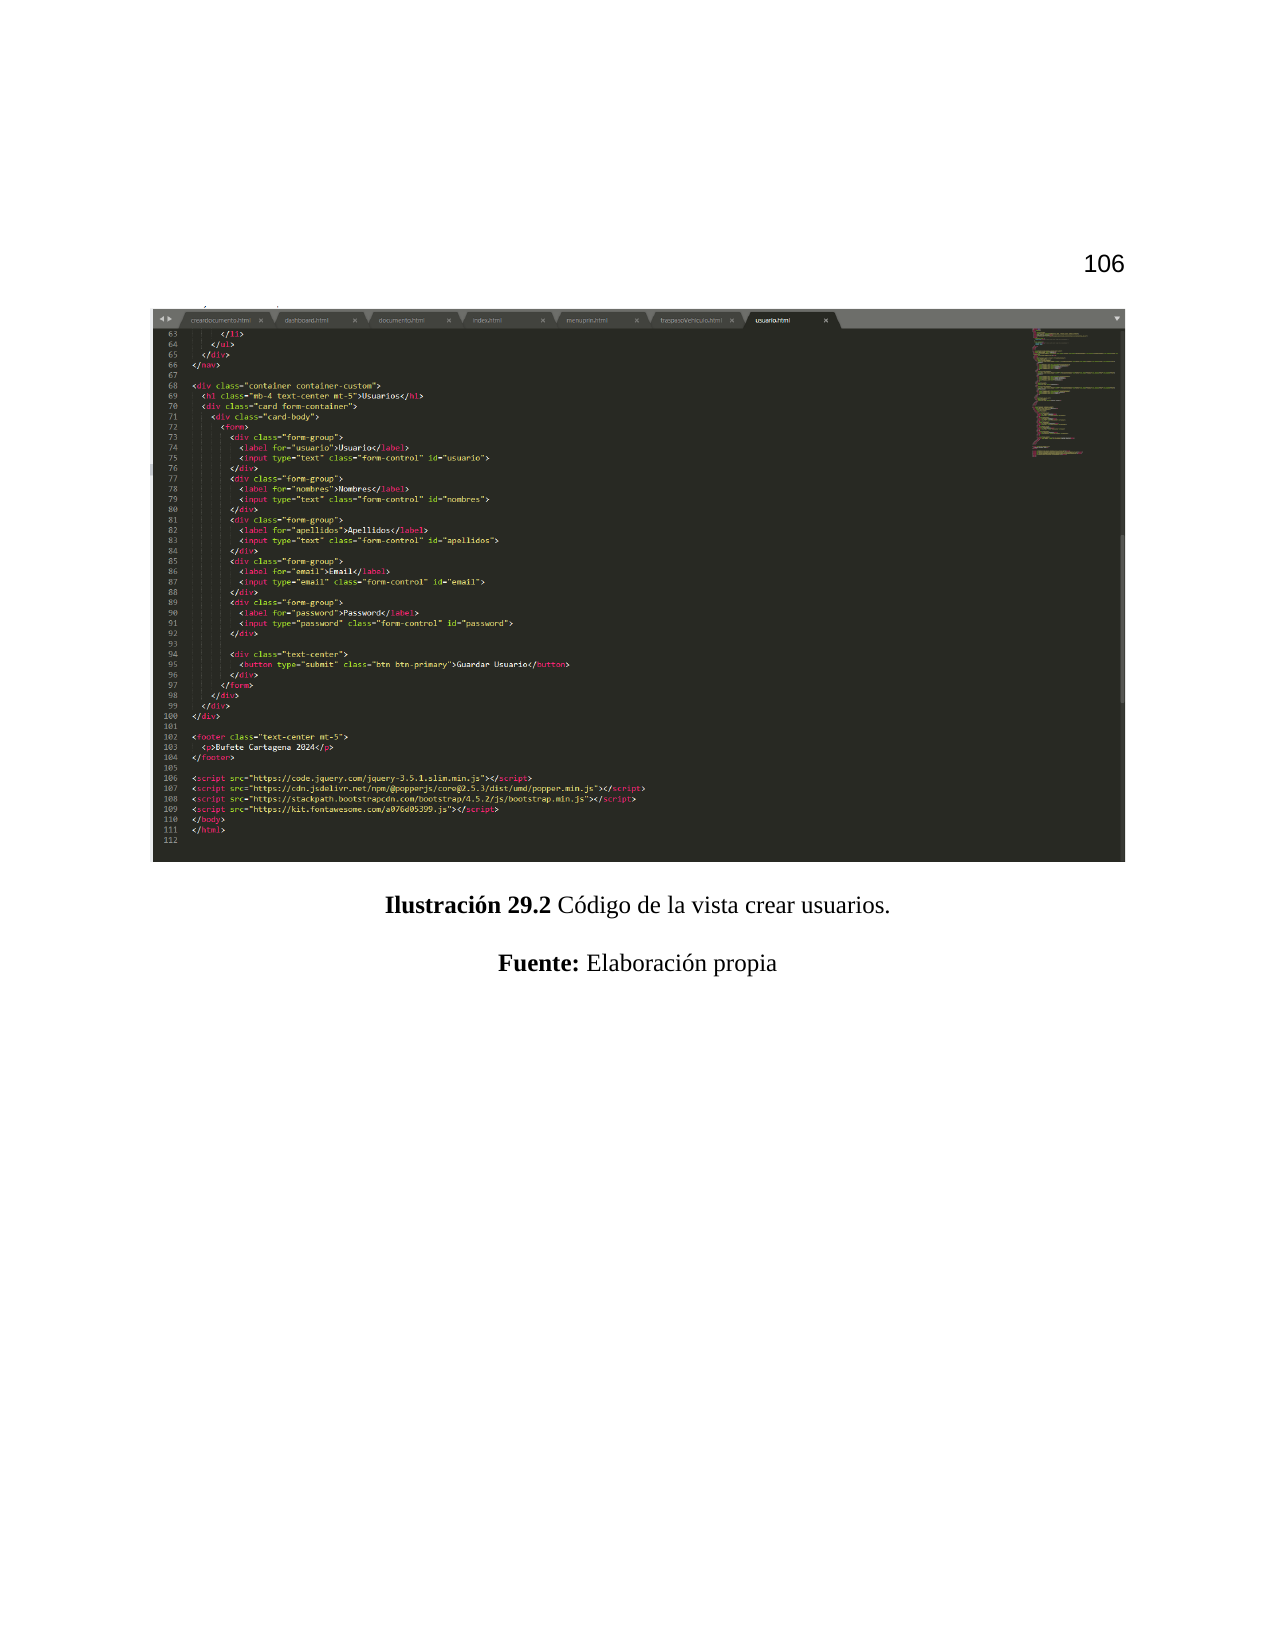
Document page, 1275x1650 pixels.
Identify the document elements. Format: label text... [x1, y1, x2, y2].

text Ilustración 29.2 Código de la vista crear usuarios. [150, 890, 1125, 919]
text Fuente: Elaboración propia [150, 948, 1125, 976]
picture [150, 306, 1125, 862]
